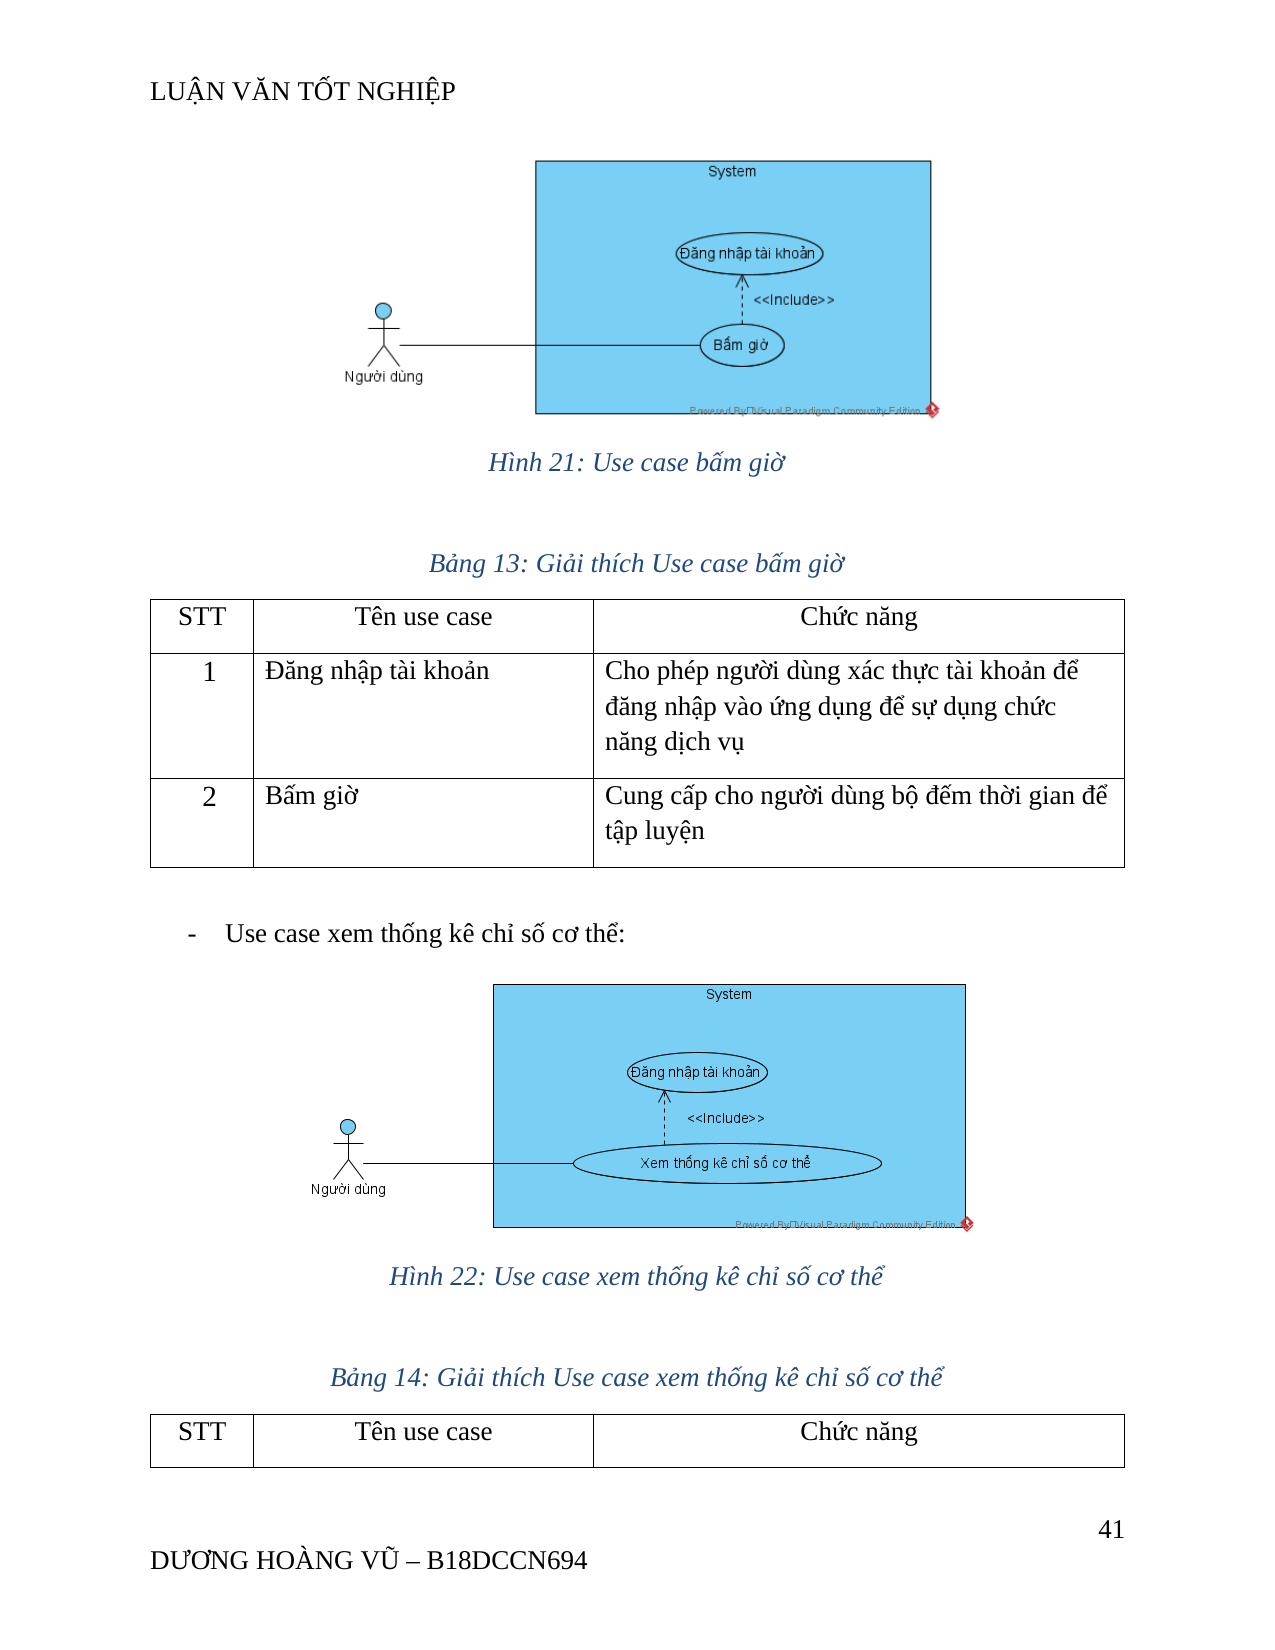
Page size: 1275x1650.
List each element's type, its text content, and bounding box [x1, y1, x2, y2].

table_cell [151, 779, 253, 867]
table_cell Cung cấp cho người dùng bộ đếm thời gian để tập luyện [594, 779, 1124, 867]
picture [330, 150, 945, 428]
text Bảng 13: Giải thích Use case bấm giờ [150, 547, 1125, 578]
text Bảng 14: Giải thích Use case xem thống kê chỉ số cơ thể [150, 1362, 1125, 1393]
table_cell [151, 654, 253, 778]
picture [297, 974, 978, 1242]
table_header STT [151, 1415, 253, 1467]
table_cell Bấm giờ [254, 779, 593, 867]
table_cell Cho phép người dùng xác thực tài khoản để đăng nhập vào ứng dụng để sự dụng chức năng dịch vụ [594, 654, 1124, 778]
table_header Tên use case [254, 600, 593, 653]
table_header Chức năng [594, 600, 1124, 653]
text Hình 22: Use case xem thống kê chỉ số cơ thể [150, 1260, 1125, 1291]
table_header Tên use case [254, 1415, 593, 1467]
table_header Chức năng [594, 1415, 1124, 1467]
table_header STT [151, 600, 253, 653]
table_cell Đăng nhập tài khoản [254, 654, 593, 778]
text Hình 21: Use case bấm giờ [150, 446, 1125, 477]
list Use case xem thống kê chỉ số cơ thể: [187, 917, 1124, 949]
